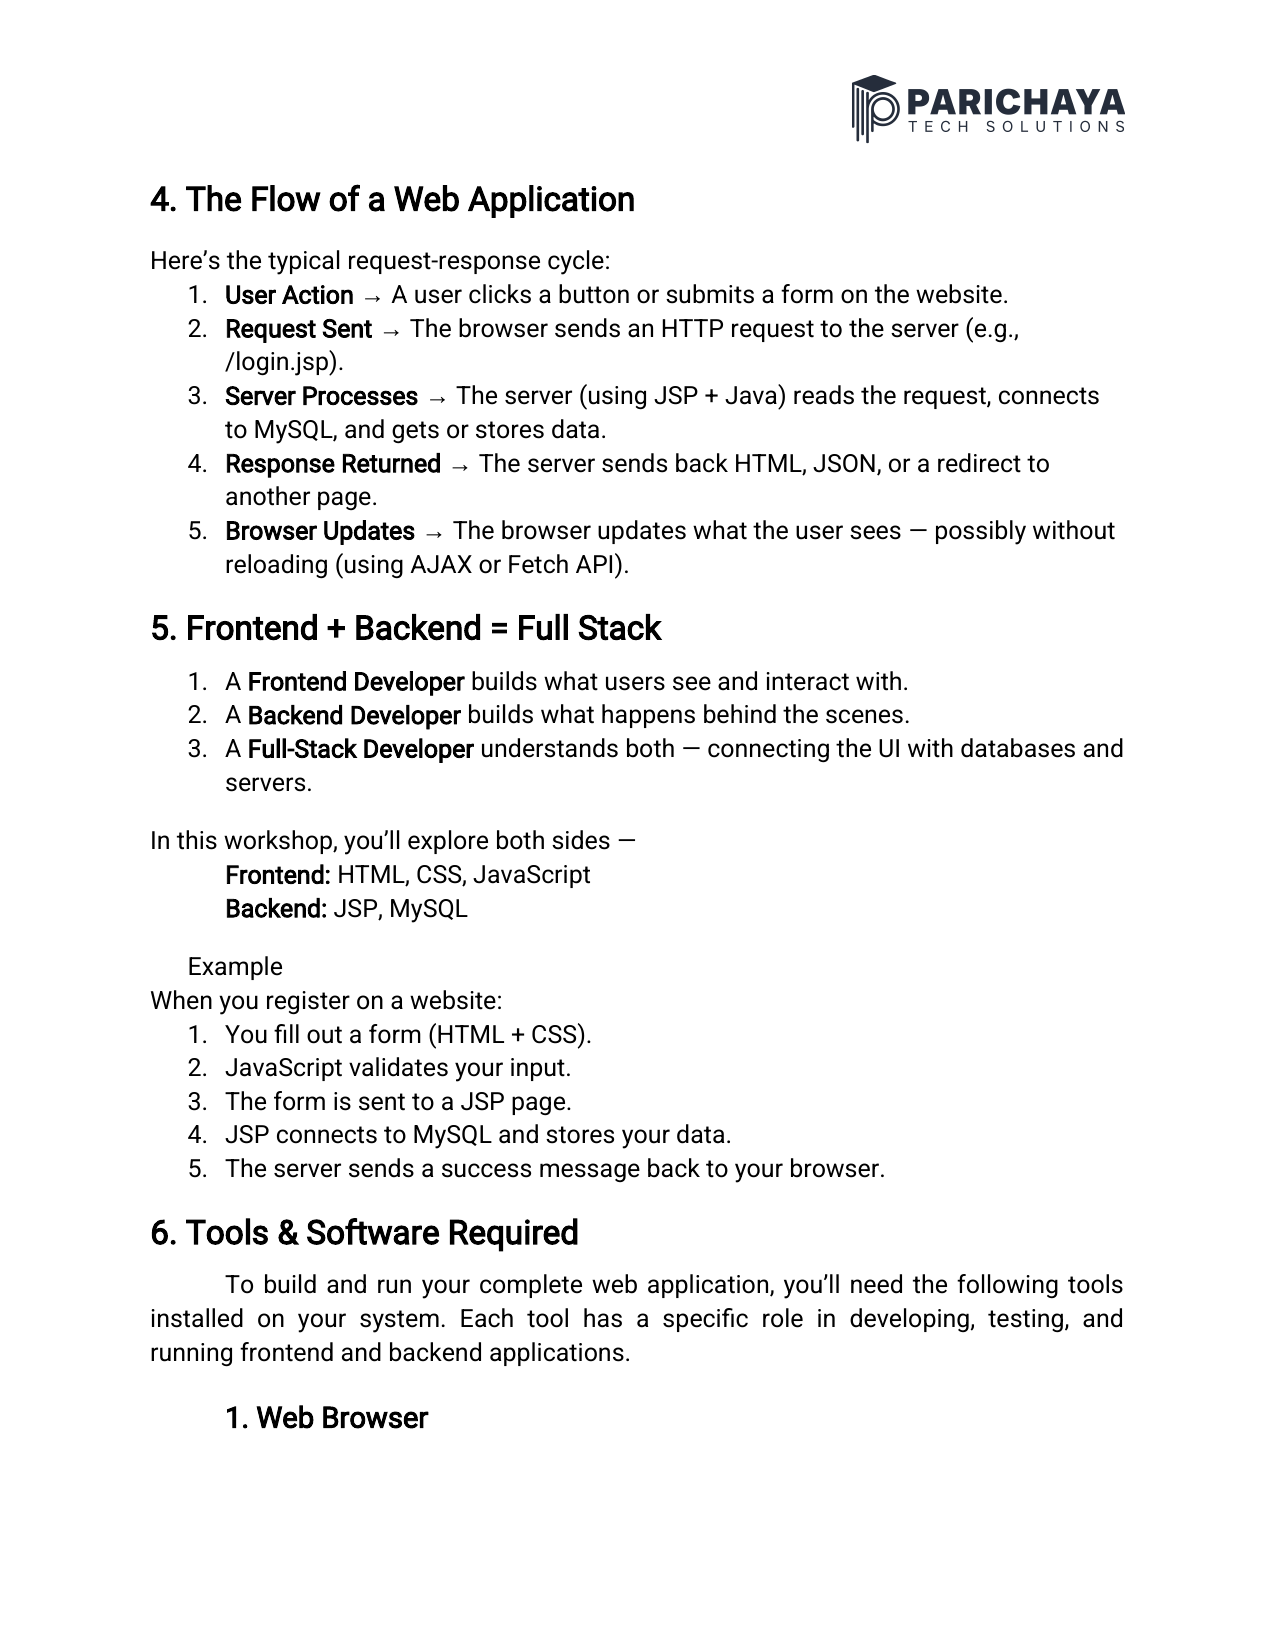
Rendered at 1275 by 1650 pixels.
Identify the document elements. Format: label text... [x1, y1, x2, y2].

list A Backend Developer builds what happens behind the scenes. [187, 701, 1125, 730]
list JSP connects to MySQL and stores your data. [187, 1121, 1125, 1150]
list A Frontend Developer builds what users see and interact with. [187, 667, 1125, 696]
text Here’s the typical request-response cycle: [150, 246, 1125, 276]
list The server sends a success message back to your browser. [187, 1154, 1125, 1184]
text To build and run your complete web application, you’ll need the following tools installed on your system. Each tool has a specific role in developing, testing, and running frontend and backend applications. [150, 1270, 1125, 1367]
text Example [187, 952, 1125, 982]
text User Action → A user clicks a button or submits a form on the website. [187, 280, 1125, 309]
list JavaScript validates your input. [187, 1053, 1125, 1083]
text 4. The Flow of a Web Application [150, 179, 1125, 219]
text 5. Frontend + Backend = Full Stack [150, 608, 1125, 647]
text 1. Web Browser [225, 1401, 1125, 1435]
list The form is sent to a JSP page. [187, 1087, 1125, 1116]
text Response Returned → The server sends back HTML, JSON, or a redirect to another page. [187, 449, 1125, 512]
text Browser Updates → The browser updates what the user sees — possibly without reloading (using AJAX or Fetch API). [187, 516, 1125, 579]
text When you register on a website: [150, 986, 1125, 1015]
list You fill out a form (HTML + CSS). [187, 1020, 1125, 1049]
text In this workshop, you’ll explore both sides — [150, 827, 1125, 856]
text Request Sent → The browser sends an HTTP request to the server (e.g., /login.jsp). [187, 314, 1125, 377]
picture [851, 75, 1125, 144]
text Server Processes → The server (using JSP + Java) reads the request, connects to MySQL, and gets or stores data. [187, 381, 1125, 444]
subtitle 6. Tools & Software Required [150, 1213, 1125, 1252]
list A Full-Stack Developer understands both — connecting the UI with databases and servers. [187, 734, 1125, 797]
text Frontend: HTML, CSS, JavaScript Backend: JSP, MySQL [225, 860, 1125, 923]
